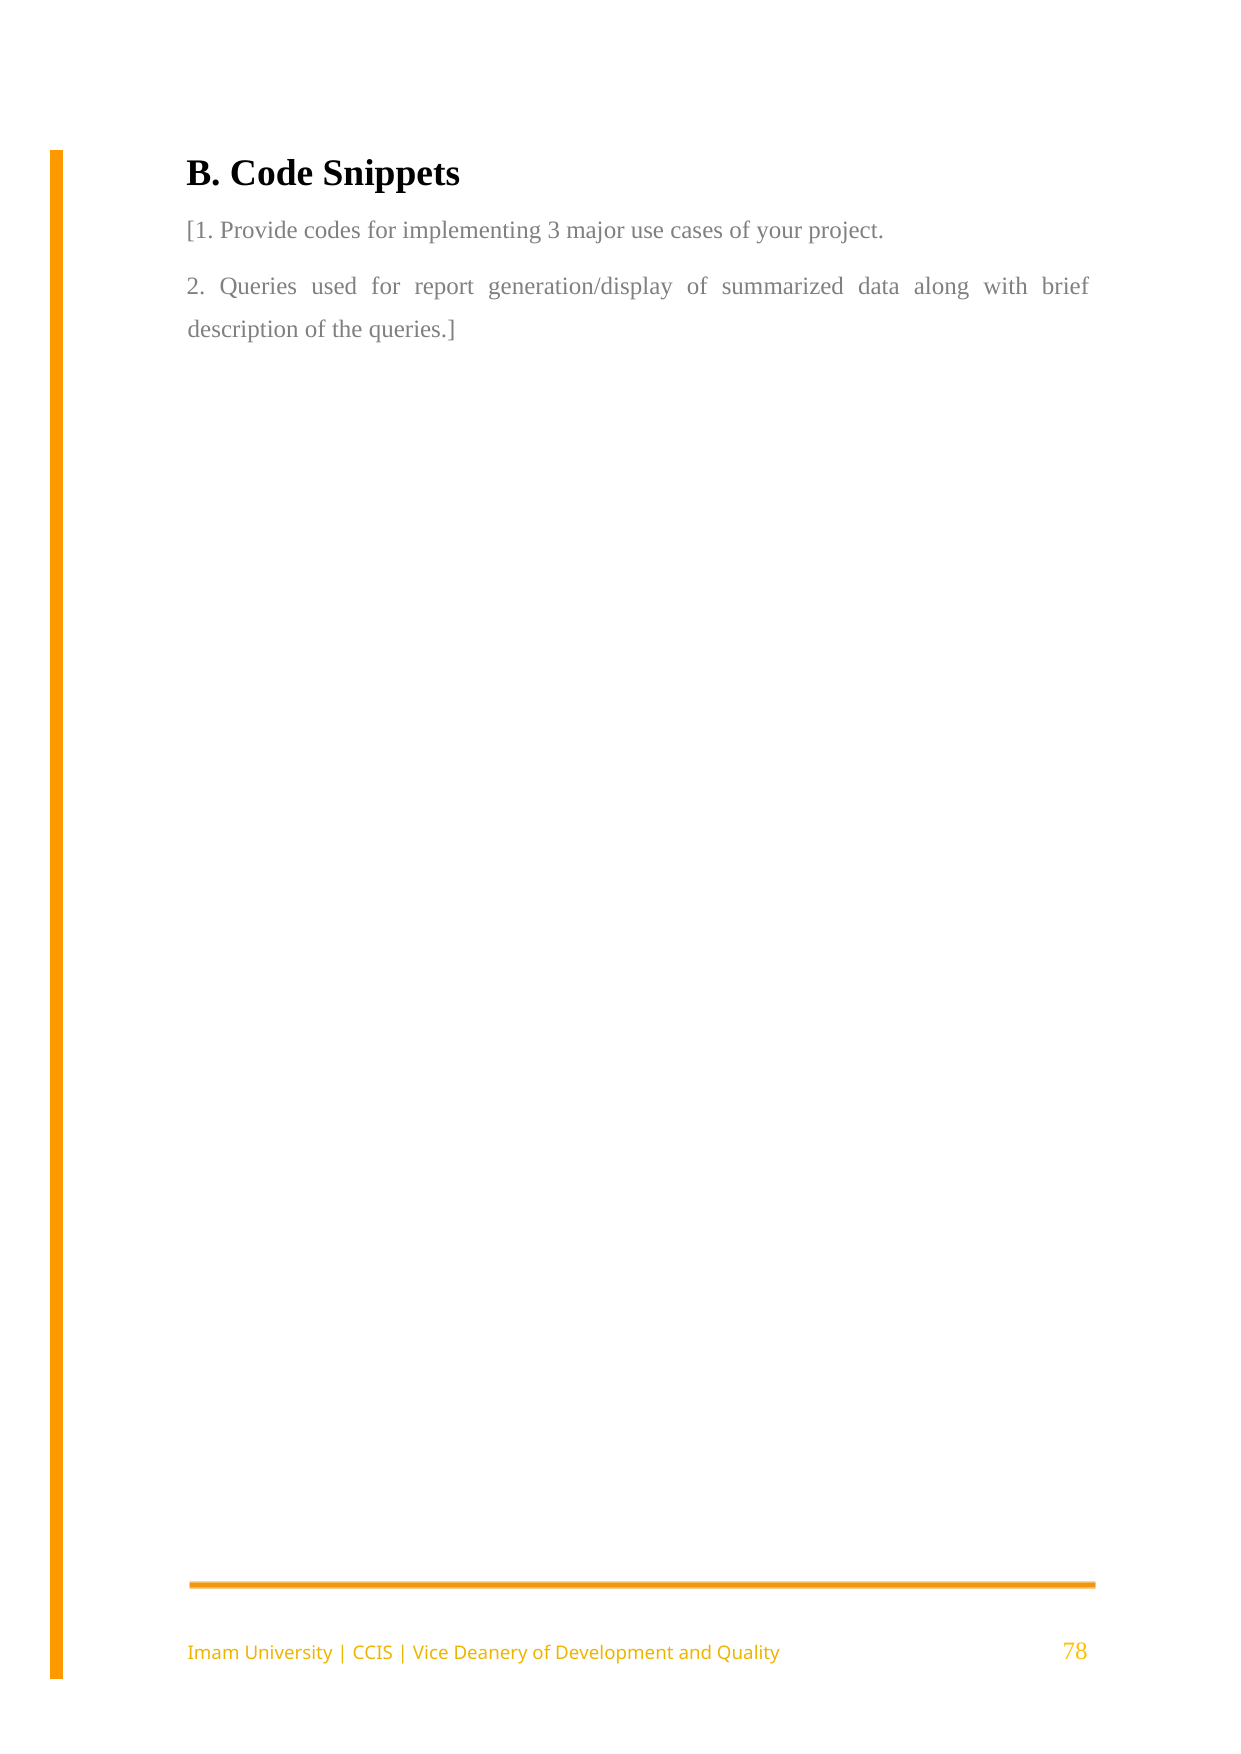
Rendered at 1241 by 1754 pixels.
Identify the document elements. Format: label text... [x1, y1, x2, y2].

picture [187, 1580, 1100, 1589]
text [1. Provide codes for implementing 3 major use cases of your project. [186, 215, 1090, 244]
subtitle B. Code Snippets [186, 150, 1092, 193]
text 2. Queries used for report generation/display of summarized data along with brief description of the queries.] [186, 271, 1090, 343]
